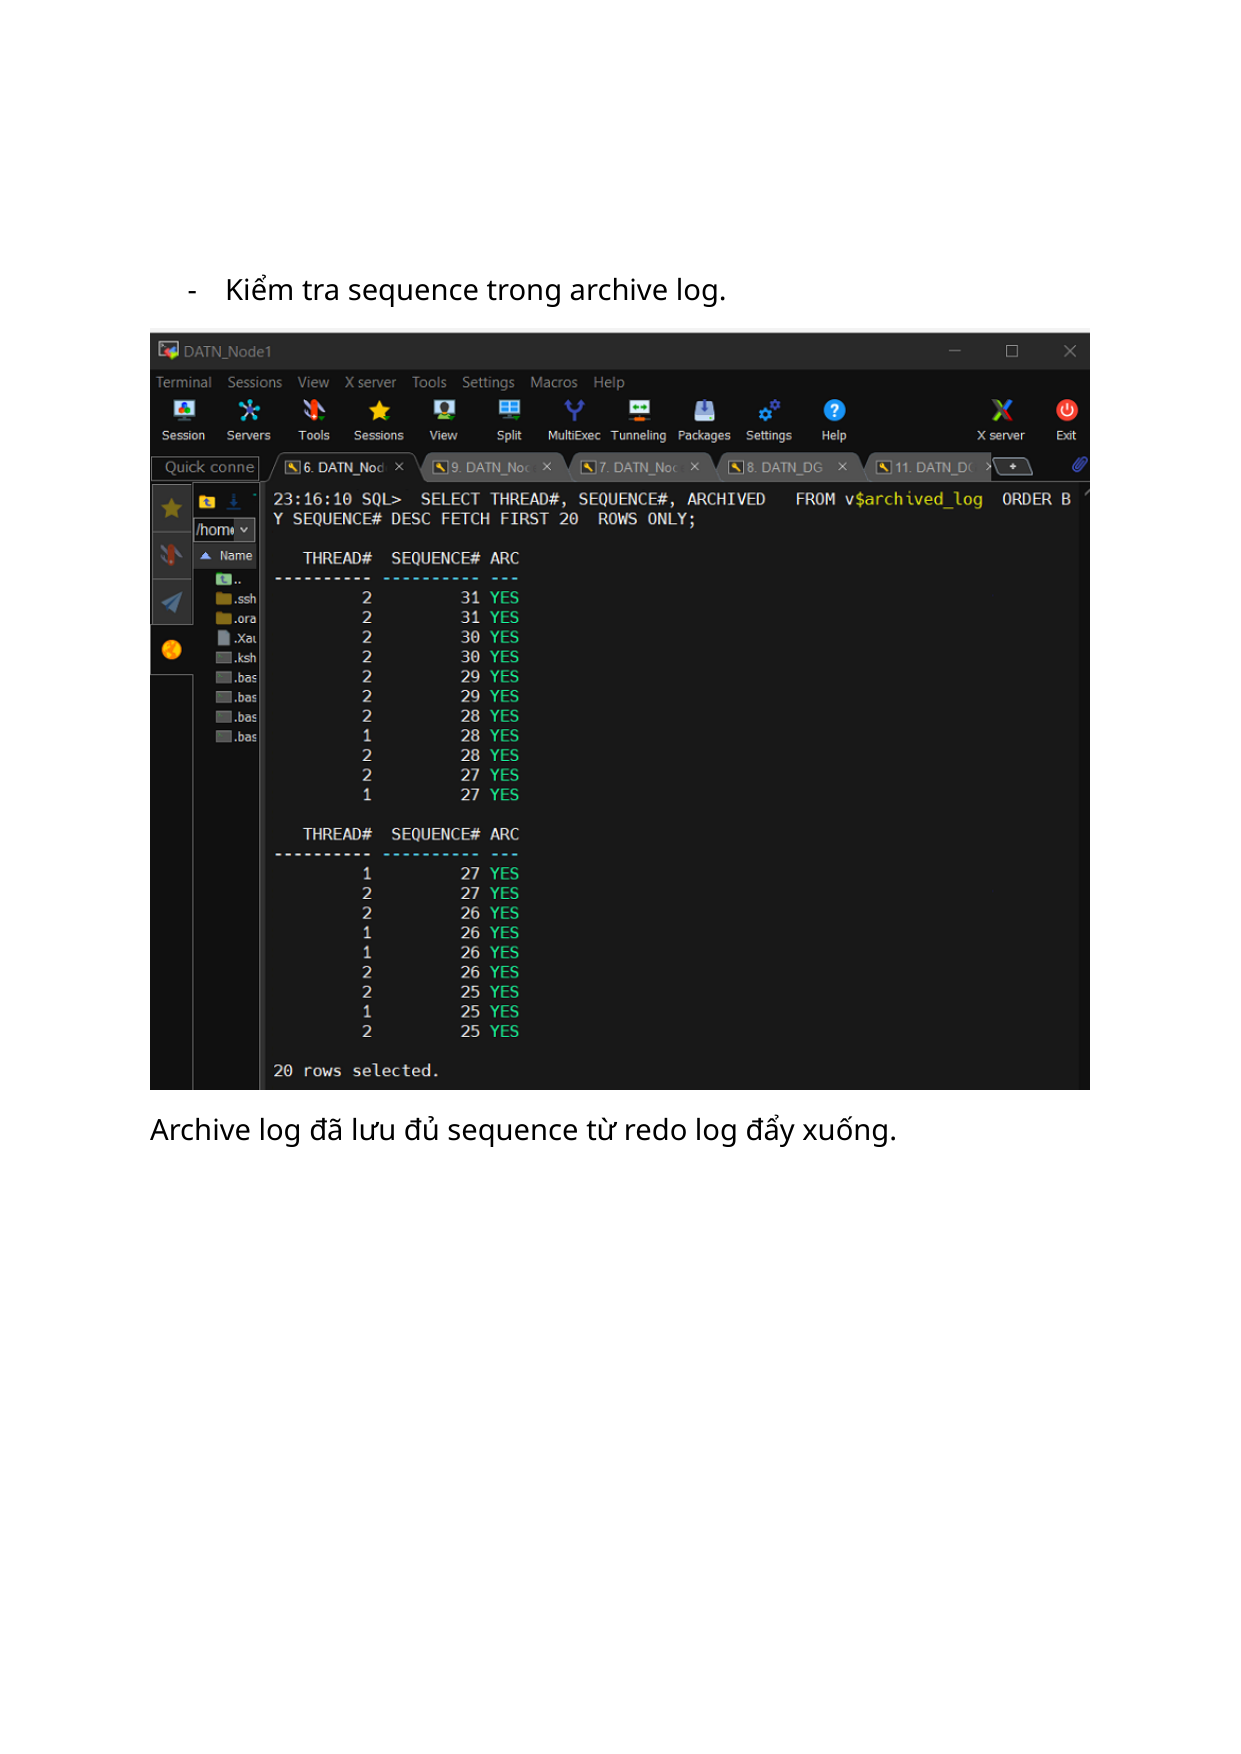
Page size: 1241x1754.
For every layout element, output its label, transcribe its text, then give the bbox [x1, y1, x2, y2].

picture [150, 328, 1090, 1090]
text Archive log đã lưu đủ sequence từ redo log đẩy xuống. [150, 1109, 1090, 1148]
list Kiểm tra sequence trong archive log. [187, 269, 1090, 309]
